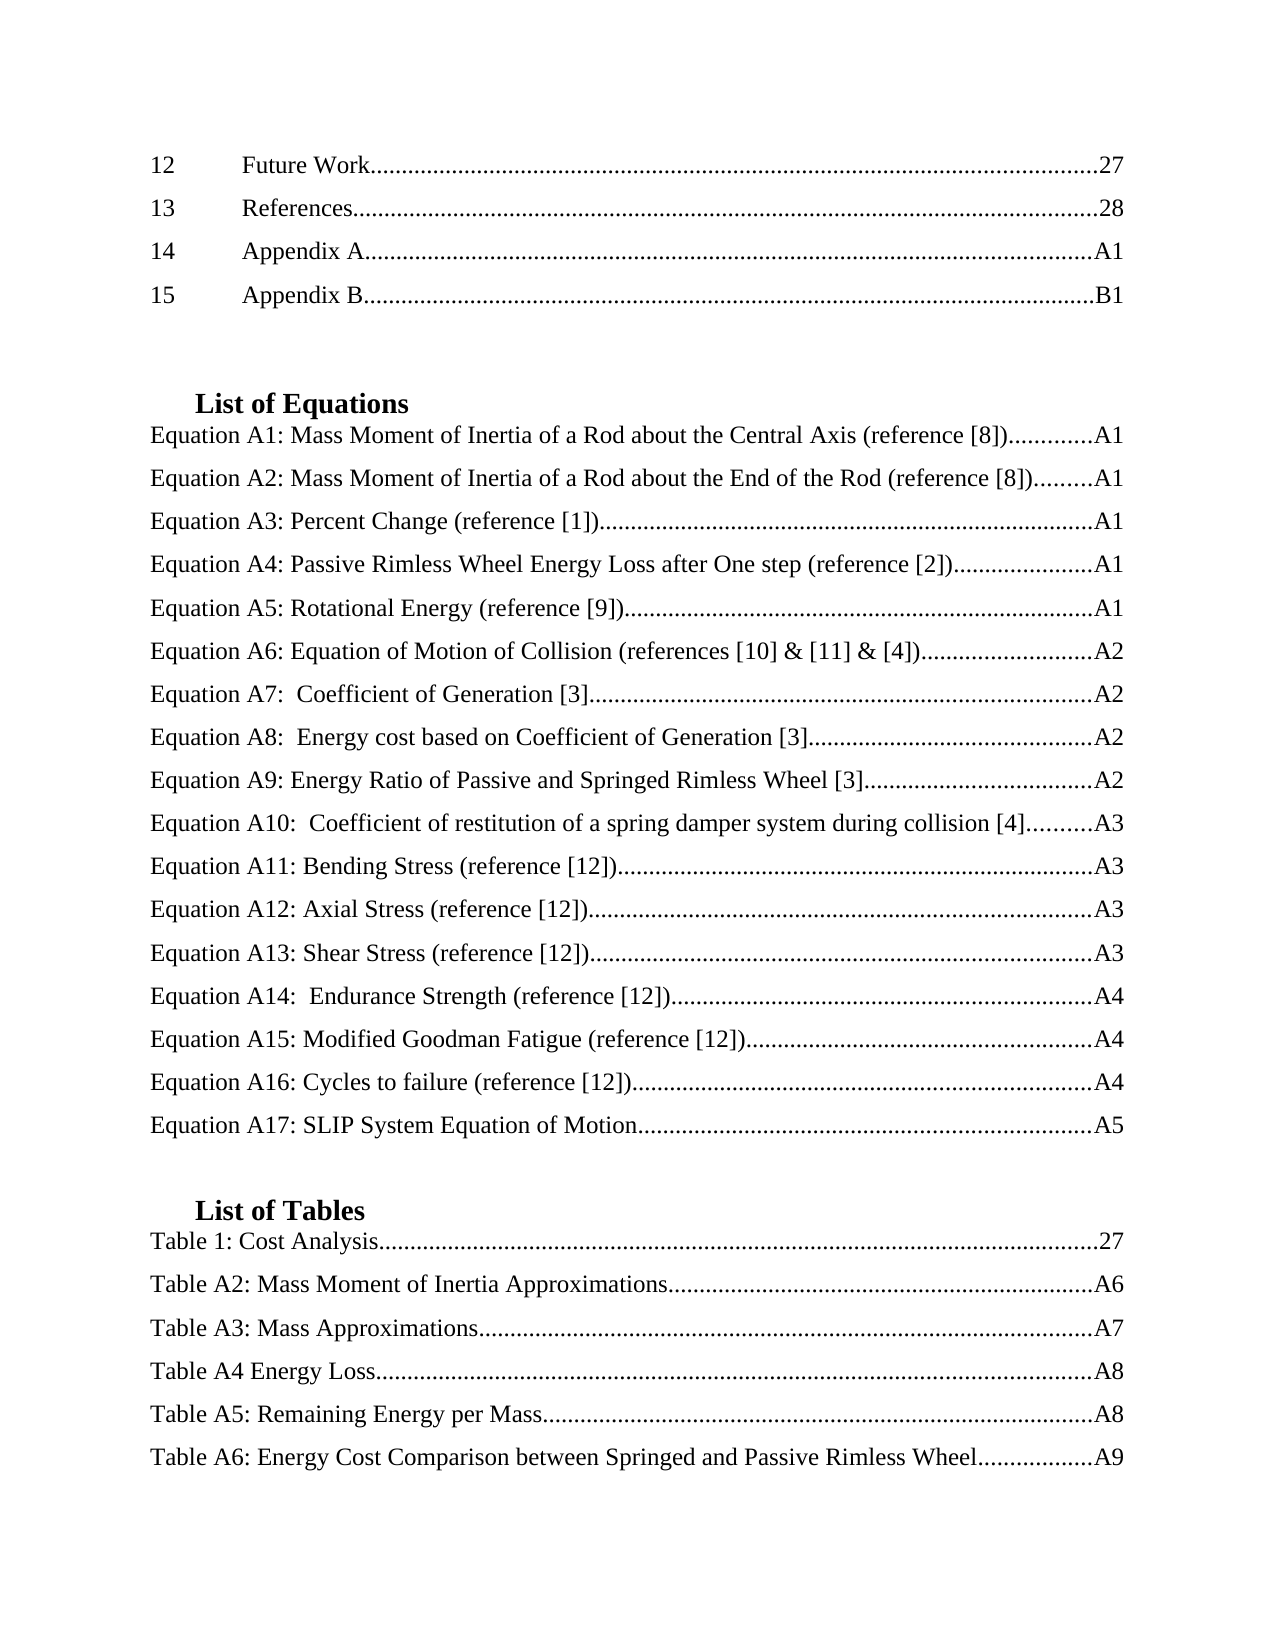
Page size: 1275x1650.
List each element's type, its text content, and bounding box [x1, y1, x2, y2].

text Equation A10: Coefficient of restitution of a spring damper system during collision [4] A3 [150, 808, 1125, 837]
text Equation A15: Modified Goodman Fatigue (reference [12]) A4 [150, 1024, 1125, 1053]
text Equation A4: Passive Rimless Wheel Energy Loss after One step (reference [2]) A1 [150, 549, 1125, 578]
text Equation A7: Coefficient of Generation [3] A2 [150, 679, 1125, 708]
text List of Tables [150, 1193, 1125, 1226]
text Equation A5: Rotational Energy (reference [9]) A1 [150, 593, 1125, 621]
text Equation A1: Mass Moment of Inertia of a Rod about the Central Axis (reference [8]) A1 [150, 420, 1125, 449]
text Equation A17: SLIP System Equation of Motion A5 [150, 1110, 1125, 1139]
text Table A2: Mass Moment of Inertia Approximations A6 [150, 1269, 1125, 1298]
text Equation A12: Axial Stress (reference [12]) A3 [150, 894, 1125, 923]
text Table A5: Remaining Energy per Mass A8 [150, 1399, 1125, 1428]
text Equation A2: Mass Moment of Inertia of a Rod about the End of the Rod (reference [8]) A1 [150, 463, 1125, 492]
text Table A3: Mass Approximations A7 [150, 1313, 1125, 1341]
text Equation A3: Percent Change (reference [1]) A1 [150, 506, 1125, 535]
text Table 1: Cost Analysis 27 [150, 1226, 1125, 1255]
text Equation A14: Endurance Strength (reference [12]) A4 [150, 981, 1125, 1009]
text Equation A9: Energy Ratio of Passive and Springed Rimless Wheel [3] A2 [150, 765, 1125, 794]
text Equation A6: Equation of Motion of Collision (references [10] & [11] & [4]) A2 [150, 636, 1125, 664]
text Equation A11: Bending Stress (reference [12]) A3 [150, 851, 1125, 880]
text Table A6: Energy Cost Comparison between Springed and Passive Rimless Wheel A9 [150, 1442, 1125, 1471]
text Table A4 Energy Loss A8 [150, 1356, 1125, 1384]
text Equation A13: Shear Stress (reference [12]) A3 [150, 938, 1125, 966]
text Equation A16: Cycles to failure (reference [12]) A4 [150, 1067, 1125, 1096]
text Equation A8: Energy cost based on Coefficient of Generation [3] A2 [150, 722, 1125, 751]
text List of Equations [150, 387, 1125, 420]
